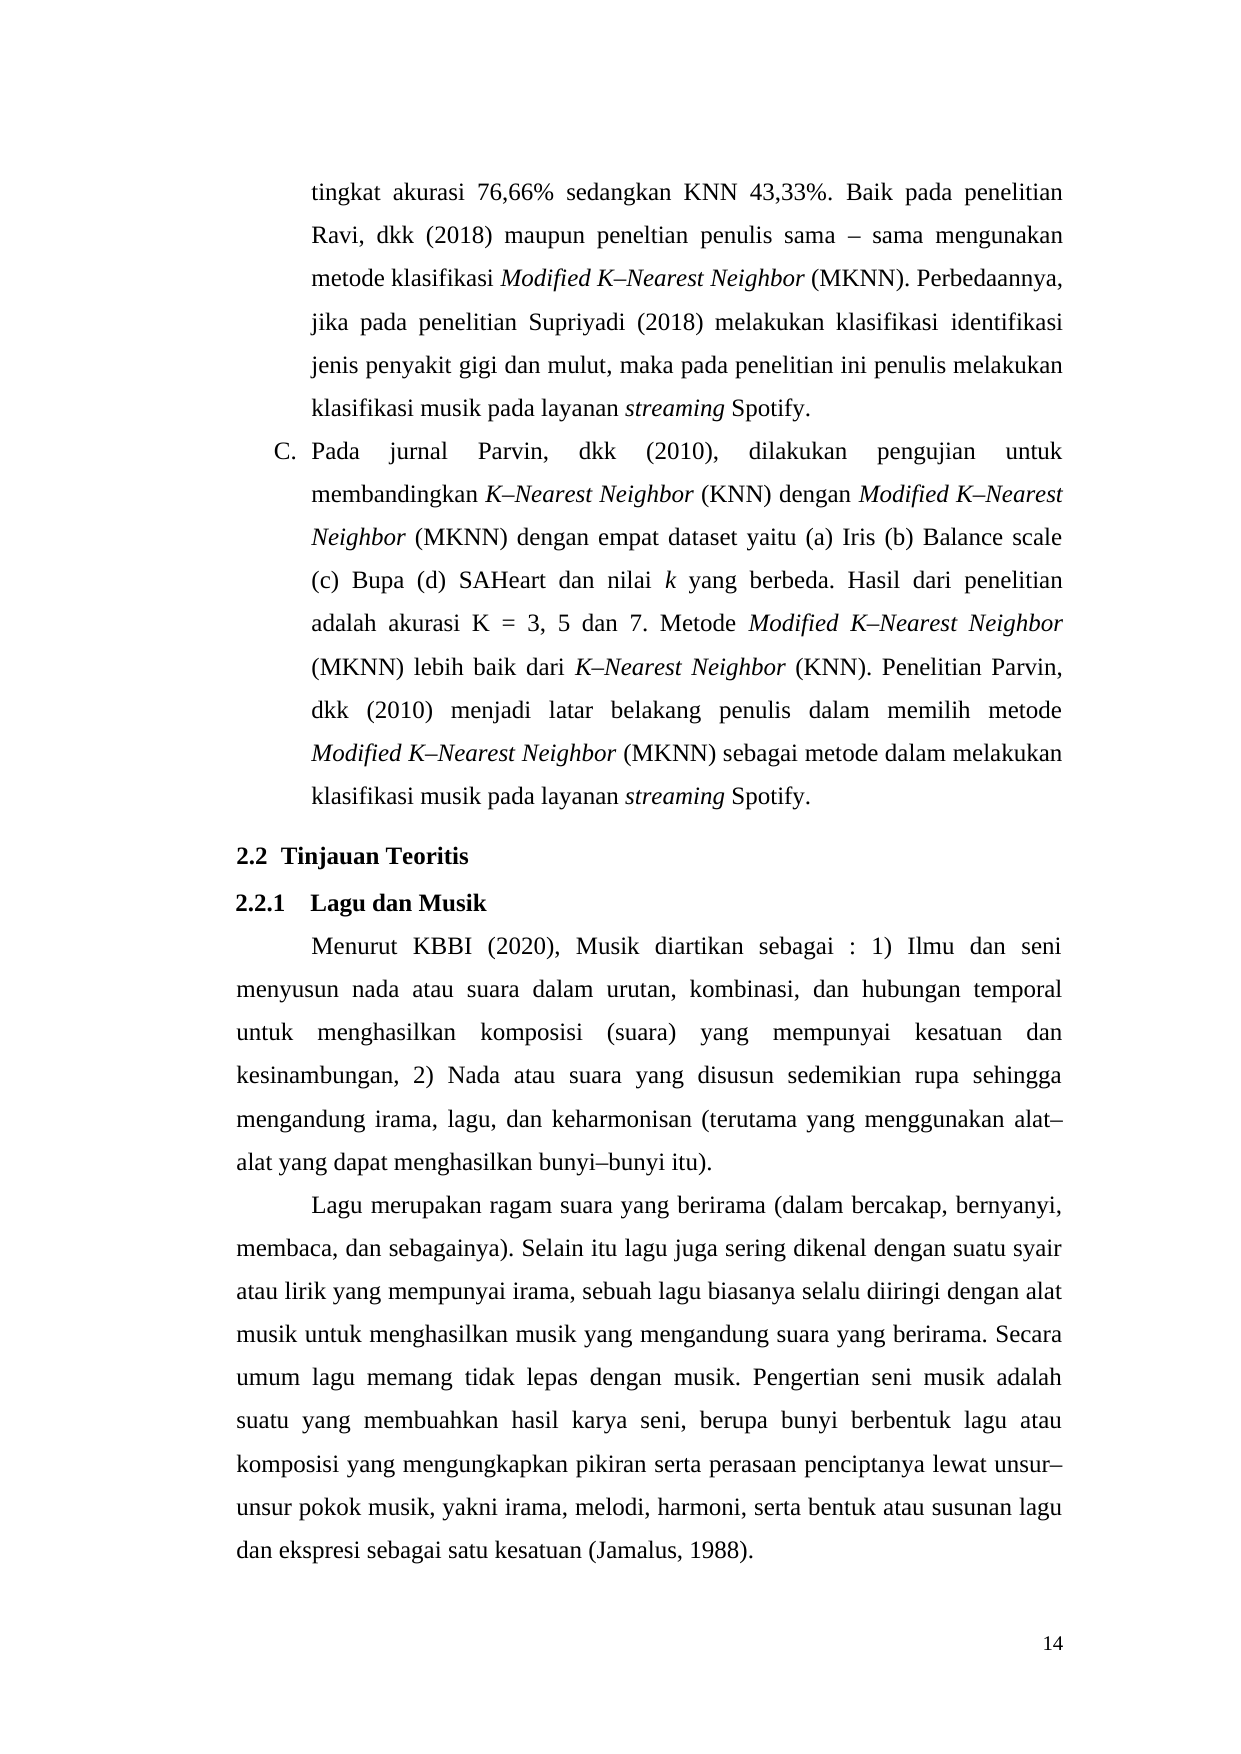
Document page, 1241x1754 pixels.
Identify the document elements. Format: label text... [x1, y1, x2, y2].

subtitle Tinjauan Teoritis [236, 841, 1063, 869]
text Lagu merupakan ragam suara yang berirama (dalam bercakap, bernyanyi, membaca, dan sebagainya). Selain itu lagu juga sering dikenal dengan suatu syair atau lirik yang mempunyai irama, sebuah lagu biasanya selalu diiringi dengan alat musik untuk menghasilkan musik yang mengandung suara yang berirama. Secara umum lagu memang tidak lepas dengan musik. Pengertian seni musik adalah suatu yang membuahkan hasil karya seni, berupa bunyi berbentuk lagu atau komposisi yang mengungkapkan pikiran serta perasaan penciptanya lewat unsur–unsur pokok musik, yakni irama, melodi, harmoni, serta bentuk atau susunan lagu dan ekspresi sebagai satu kesatuan (Jamalus, 1988). [236, 1190, 1063, 1564]
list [274, 177, 1063, 422]
subtitle Lagu dan Musik [235, 888, 1063, 917]
text Menurut KBBI (2020), Musik diartikan sebagai : 1) Ilmu dan seni menyusun nada atau suara dalam urutan, kombinasi, dan hubungan temporal untuk menghasilkan komposisi (suara) yang mempunyai kesatuan dan kesinambungan, 2) Nada atau suara yang disusun sedemikian rupa sehingga mengandung irama, lagu, dan keharmonisan (terutama yang menggunakan alat–alat yang dapat menghasilkan bunyi–bunyi itu). [236, 931, 1063, 1176]
list Pada jurnal Parvin, dkk (2010), dilakukan pengujian untuk membandingkan K–Nearest Neighbor (KNN) dengan Modified K–Nearest Neighbor (MKNN) dengan empat dataset yaitu (a) Iris (b) Balance scale (c) Bupa (d) SAHeart dan nilai k yang berbeda. Hasil dari penelitian adalah akurasi K = 3, 5 dan 7. Metode Modified K–Nearest Neighbor (MKNN) lebih baik dari K–Nearest Neighbor (KNN). Penelitian Parvin, dkk (2010) menjadi latar belakang penulis dalam memilih metode Modified K–Nearest Neighbor (MKNN) sebagai metode dalam melakukan klasifikasi musik pada layanan streaming Spotify. [274, 436, 1063, 810]
